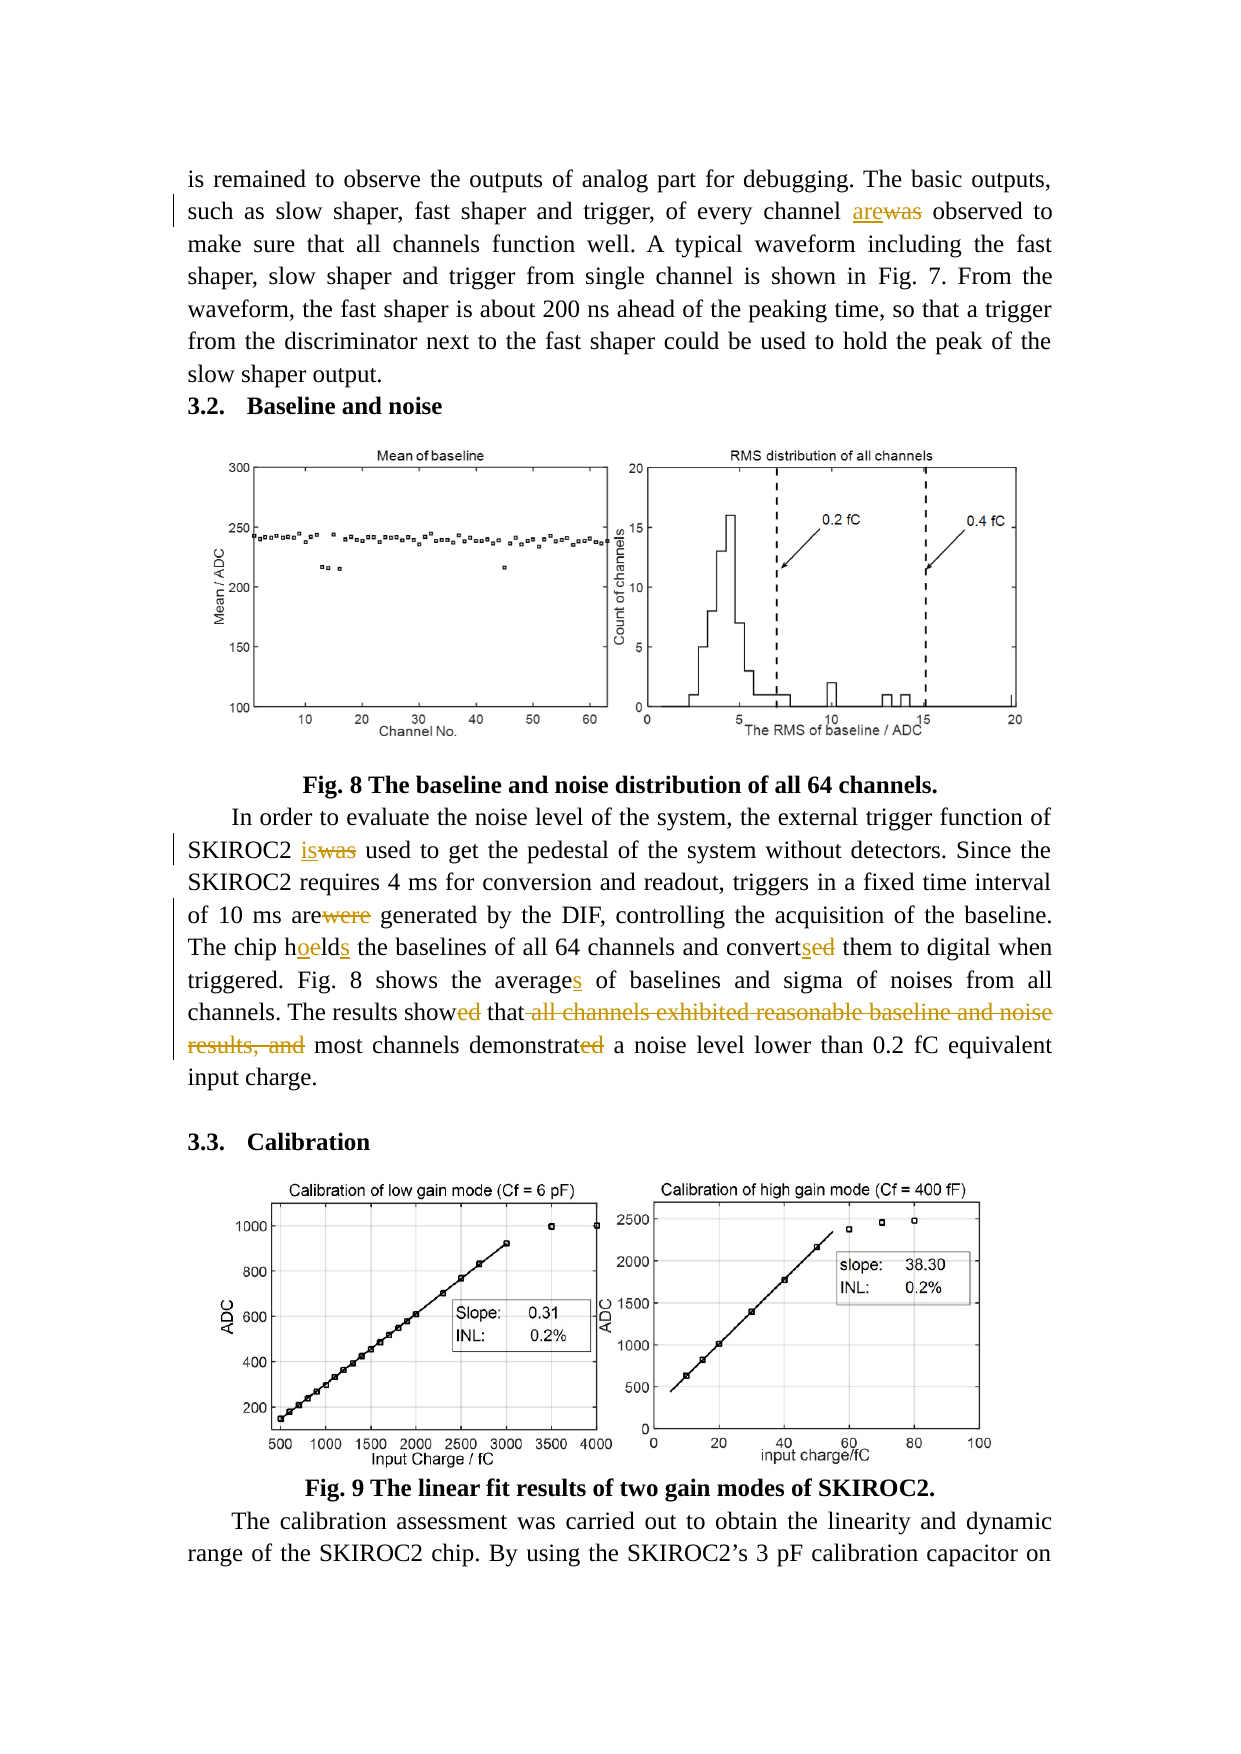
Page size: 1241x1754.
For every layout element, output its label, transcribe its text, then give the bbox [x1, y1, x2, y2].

subtitle Baseline and noise [187, 389, 1053, 422]
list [187, 162, 1053, 389]
list In order to evaluate the noise level of the system, the external trigger function of SKIROC2 used to get the pedestal of the system without detectors. Since the SKIROC2 requires 4 ms for conversion and readout, triggers in a fixed time interval of 10 ms are generated by the DIF, controlling the acquisition of the baseline. The chip hld the baselines of all 64 channels and convert them to digital when triggered. Fig. 8 shows the average of baselines and sigma of noises from all channels. The results show that most channels demonstrat a noise level lower than 0.2 fC equivalent input charge. [187, 800, 1053, 1093]
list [187, 1504, 1053, 1569]
picture [206, 442, 1034, 748]
picture [215, 1178, 1026, 1468]
subtitle Calibration [187, 1125, 1053, 1158]
